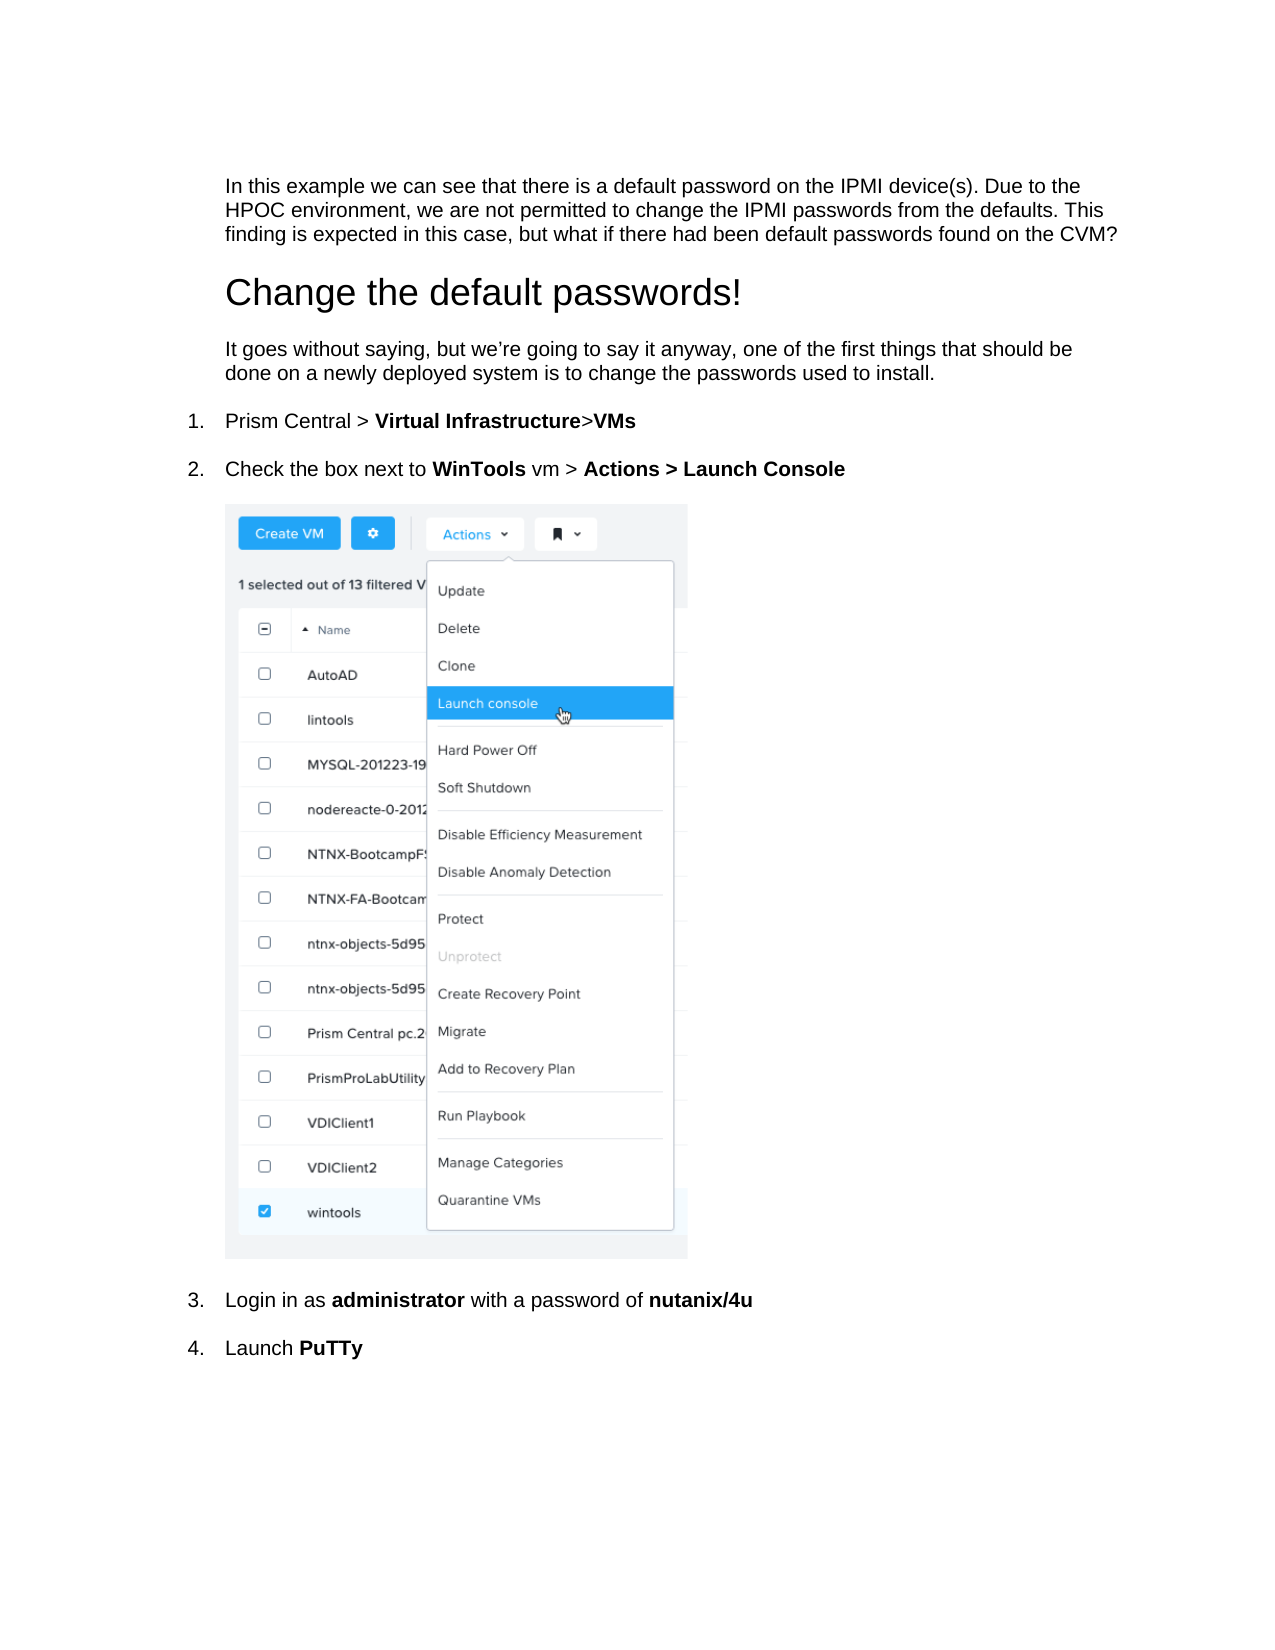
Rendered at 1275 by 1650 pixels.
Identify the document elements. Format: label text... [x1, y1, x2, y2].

text Check the box next to WinTools vm > Actions > Launch Console [187, 457, 1125, 481]
list It goes without saying, but we’re going to say it anyway, one of the first things that should be done on a newly deployed system is to change the passwords used to install. [225, 337, 1125, 385]
list Prism Central > Virtual Infrastructure>VMs [187, 409, 1125, 433]
list In this example we can see that there is a default password on the IPMI device(s). Due to the HPOC environment, we are not permitted to change the IPMI passwords from the defaults. This finding is expected in this case, but what if there had been default passwords found on the CVM? [225, 174, 1125, 246]
list Change the default passwords! [225, 270, 1125, 313]
text Login in as administrator with a password of nutanix/4u [187, 1287, 1125, 1311]
picture [225, 504, 688, 1259]
text Launch PuTTy [187, 1335, 1125, 1359]
